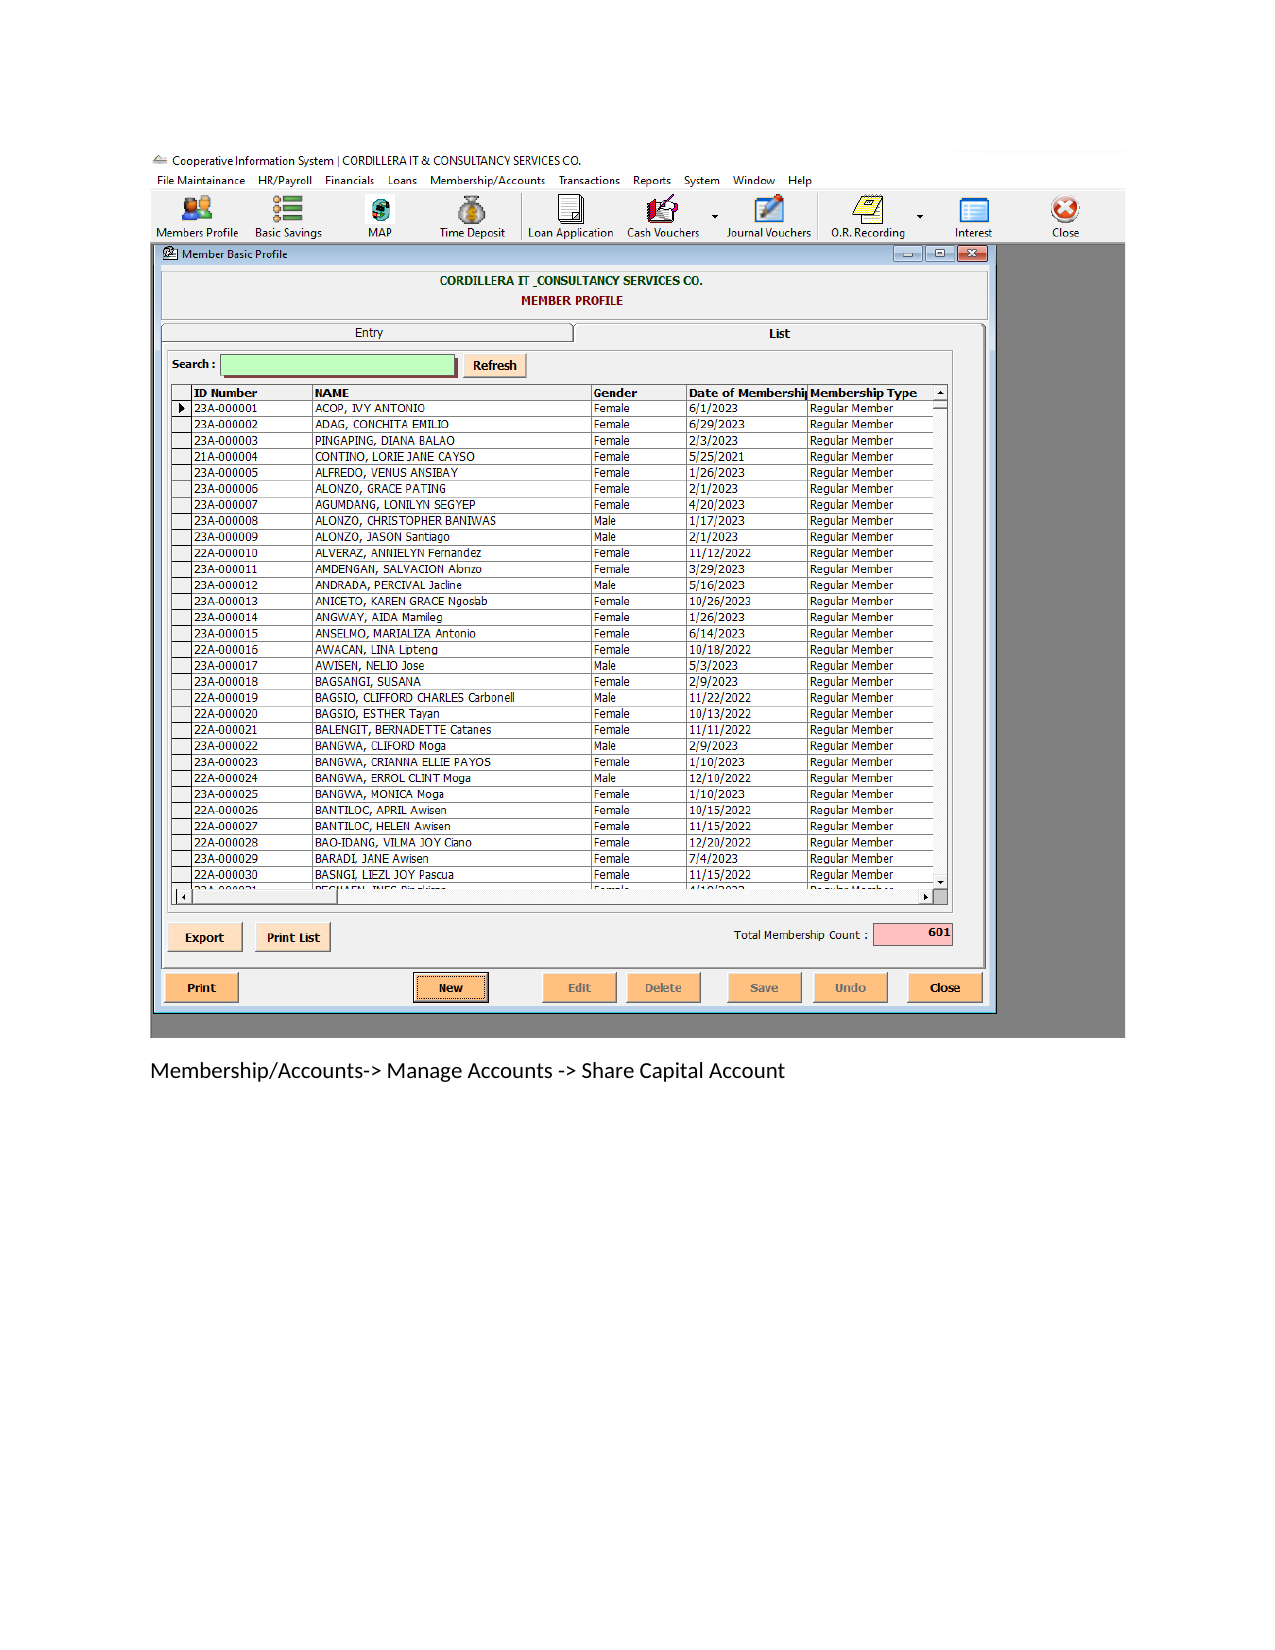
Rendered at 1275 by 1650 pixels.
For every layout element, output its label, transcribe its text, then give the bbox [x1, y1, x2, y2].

picture [150, 150, 1125, 1038]
text Membership/Accounts-> Manage Accounts -> Share Capital Account [150, 1056, 1125, 1084]
